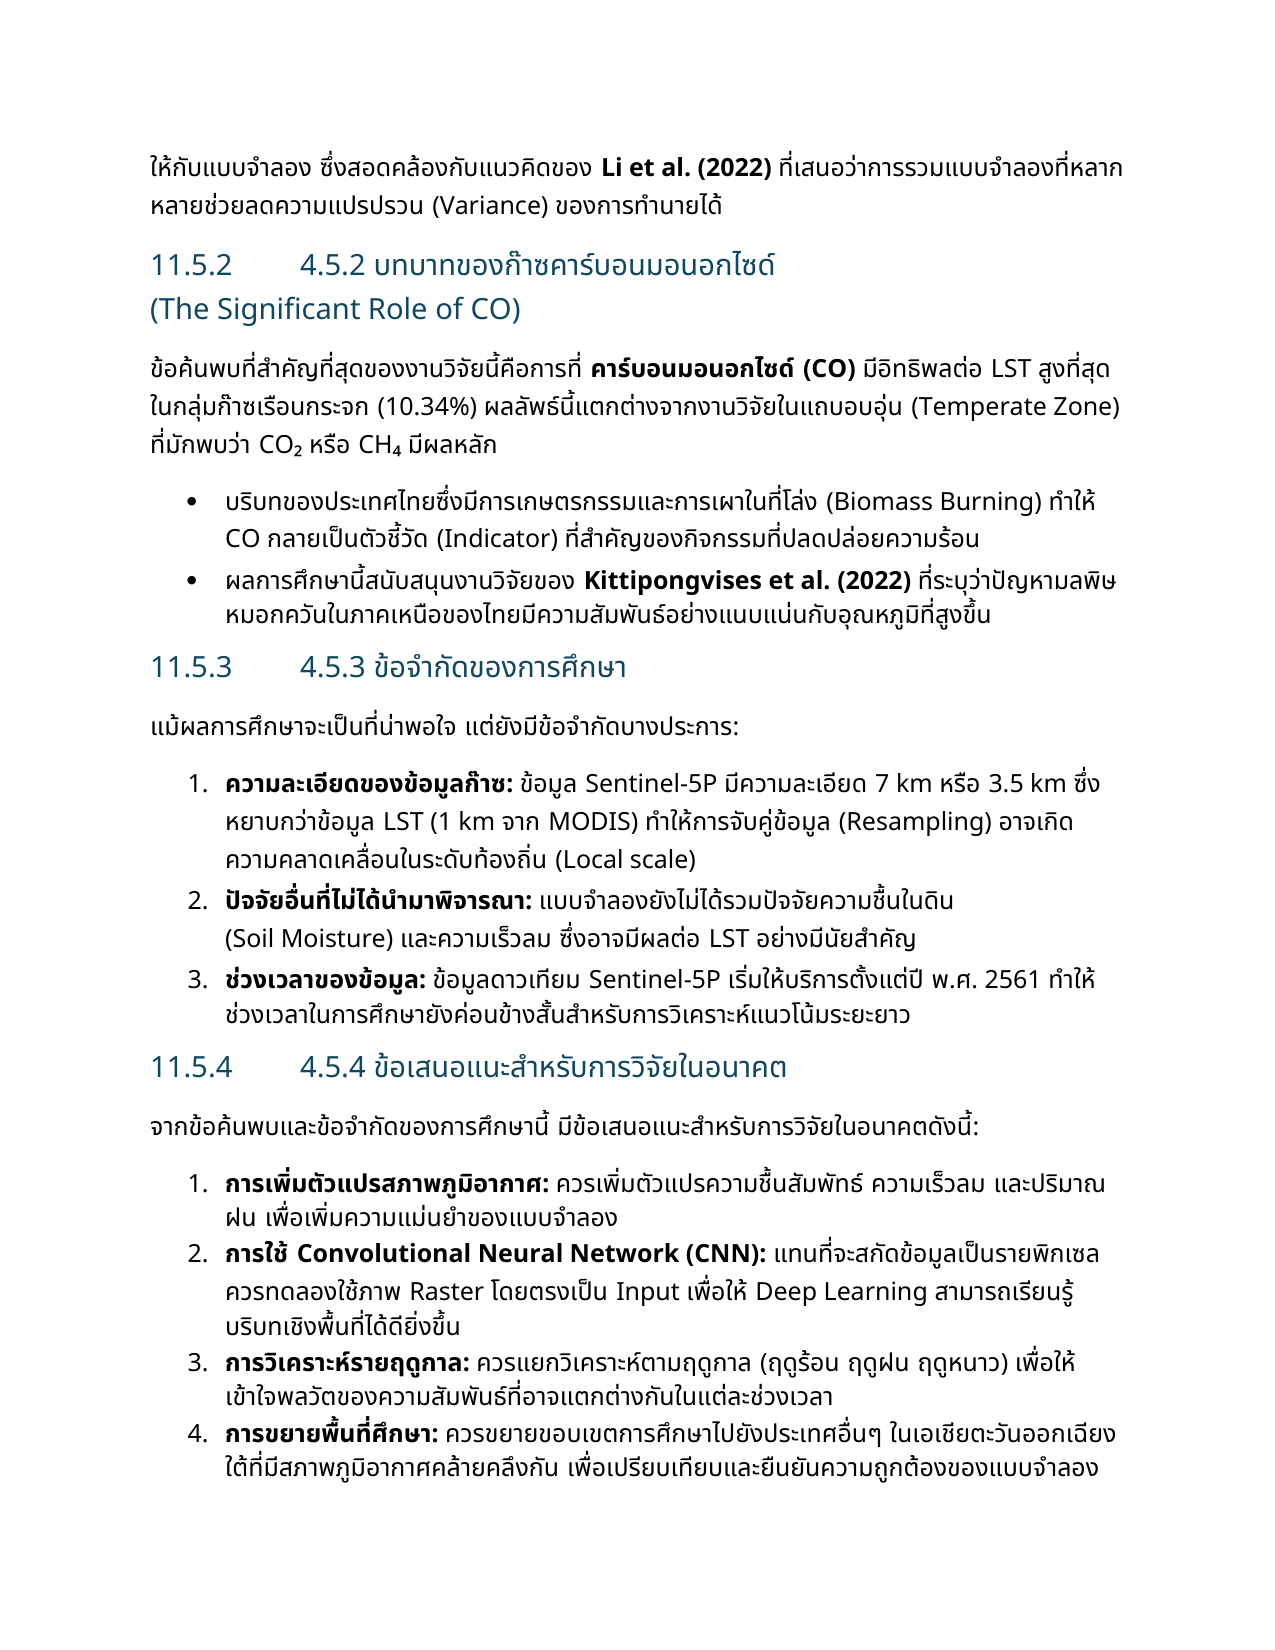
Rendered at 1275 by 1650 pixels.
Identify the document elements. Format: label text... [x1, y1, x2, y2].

subtitle 11.5.4 4.5.4 ข้อเสนอแนะสำหรับการวิจัยในอนาคต [150, 1046, 1125, 1090]
list การใช้ Convolutional Neural Network (CNN): แทนที่จะสกัดข้อมูลเป็นรายพิกเซล ควรทดลองใช้ภาพ Raster โดยตรงเป็น Input เพื่อให้ Deep Learning สามารถเรียนรู้บริบทเชิงพื้นที่ได้ดียิ่งขึ้น [187, 1236, 1125, 1341]
list ความละเอียดของข้อมูลก๊าซ: ข้อมูล Sentinel-5P มีความละเอียด 7 km หรือ 3.5 km ซึ่งหยาบกว่าข้อมูล LST (1 km จาก MODIS) ทำให้การจับคู่ข้อมูล (Resampling) อาจเกิดความคลาดเคลื่อนในระดับท้องถิ่น (Local scale) [187, 766, 1125, 879]
list การขยายพื้นที่ศึกษา: ควรขยายขอบเขตการศึกษาไปยังประเทศอื่นๆ ในเอเชียตะวันออกเฉียงใต้ที่มีสภาพภูมิอากาศคล้ายคลึงกัน เพื่อเปรียบเทียบและยืนยันความถูกต้องของแบบจำลอง [187, 1415, 1125, 1482]
list การวิเคราะห์รายฤดูกาล: ควรแยกวิเคราะห์ตามฤดูกาล (ฤดูร้อน ฤดูฝน ฤดูหนาว) เพื่อให้เข้าใจพลวัตของความสัมพันธ์ที่อาจแตกต่างกันในแต่ละช่วงเวลา [187, 1345, 1125, 1412]
text แม้ผลการศึกษาจะเป็นที่น่าพอใจ แต่ยังมีข้อจำกัดบางประการ: [150, 709, 1125, 747]
list ช่วงเวลาของข้อมูล: ข้อมูลดาวเทียม Sentinel-5P เริ่มให้บริการตั้งแต่ปี พ.ศ. 2561 ทำให้ช่วงเวลาในการศึกษายังค่อนข้างสั้นสำหรับการวิเคราะห์แนวโน้มระยะยาว [187, 962, 1125, 1029]
subtitle 11.5.3 4.5.3 ข้อจำกัดของการศึกษา [150, 646, 1125, 691]
text จากข้อค้นพบและข้อจำกัดของการศึกษานี้ มีข้อเสนอแนะสำหรับการวิจัยในอนาคตดังนี้: [150, 1109, 1125, 1147]
list ผลการศึกษานี้สนับสนุนงานวิจัยของ Kittipongvises et al. (2022) ที่ระบุว่าปัญหามลพิษหมอกควันในภาคเหนือของไทยมีความสัมพันธ์อย่างแนบแน่นกับอุณหภูมิที่สูงขึ้น [187, 563, 1125, 630]
text ข้อค้นพบที่สำคัญที่สุดของงานวิจัยนี้คือการที่ คาร์บอนมอนอกไซด์ (CO) มีอิทธิพลต่อ LST สูงที่สุดในกลุ่มก๊าซเรือนกระจก (10.34%) ผลลัพธ์นี้แตกต่างจากงานวิจัยในแถบอบอุ่น (Temperate Zone) ที่มักพบว่า CO₂ หรือ CH₄ มีผลหลัก [150, 351, 1125, 465]
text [150, 150, 1125, 226]
subtitle 11.5.2 4.5.2 บทบาทของก๊าซคาร์บอนมอนอกไซด์ (The Significant Role of CO) [150, 244, 1125, 332]
list บริบทของประเทศไทยซึ่งมีการเกษตรกรรมและการเผาในที่โล่ง (Biomass Burning) ทำให้ CO กลายเป็นตัวชี้วัด (Indicator) ที่สำคัญของกิจกรรมที่ปลดปล่อยความร้อน [187, 483, 1125, 559]
list ปัจจัยอื่นที่ไม่ได้นำมาพิจารณา: แบบจำลองยังไม่ได้รวมปัจจัยความชื้นในดิน (Soil Moisture) และความเร็วลม ซึ่งอาจมีผลต่อ LST อย่างมีนัยสำคัญ [187, 883, 1125, 959]
list การเพิ่มตัวแปรสภาพภูมิอากาศ: ควรเพิ่มตัวแปรความชื้นสัมพัทธ์ ความเร็วลม และปริมาณฝน เพื่อเพิ่มความแม่นยำของแบบจำลอง [187, 1165, 1125, 1232]
